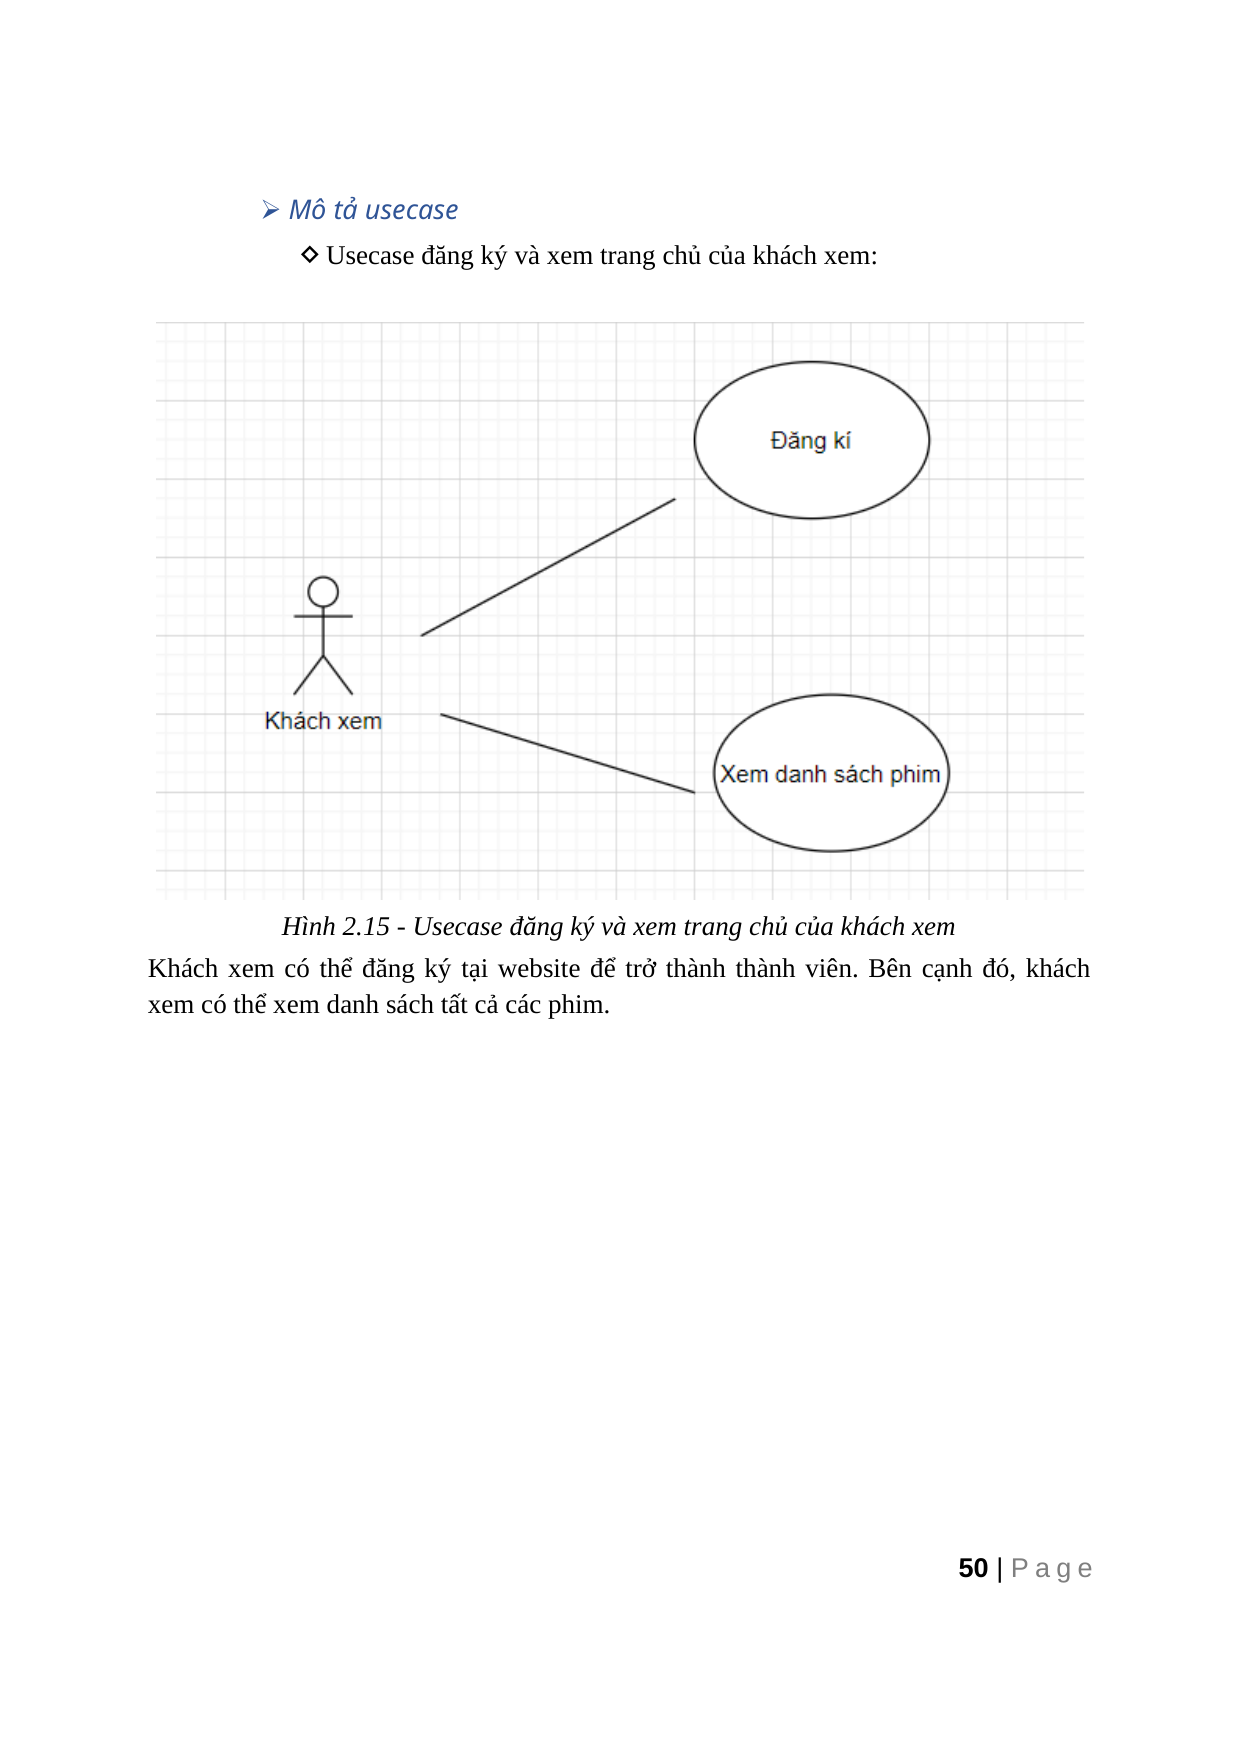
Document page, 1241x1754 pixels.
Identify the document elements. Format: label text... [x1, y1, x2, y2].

text Khách xem có thể đăng ký tại website để trở thành thành viên. Bên cạnh đó, khách xem có thể xem danh sách tất cả các phim. [148, 952, 1092, 1019]
text Hình 2.15 - Usecase đăng ký và xem trang chủ của khách xem [148, 910, 1092, 941]
picture [156, 322, 1085, 900]
list Usecase đăng ký và xem trang chủ của khách xem: [298, 239, 1092, 270]
subtitle Mô tả usecase [260, 190, 1092, 227]
